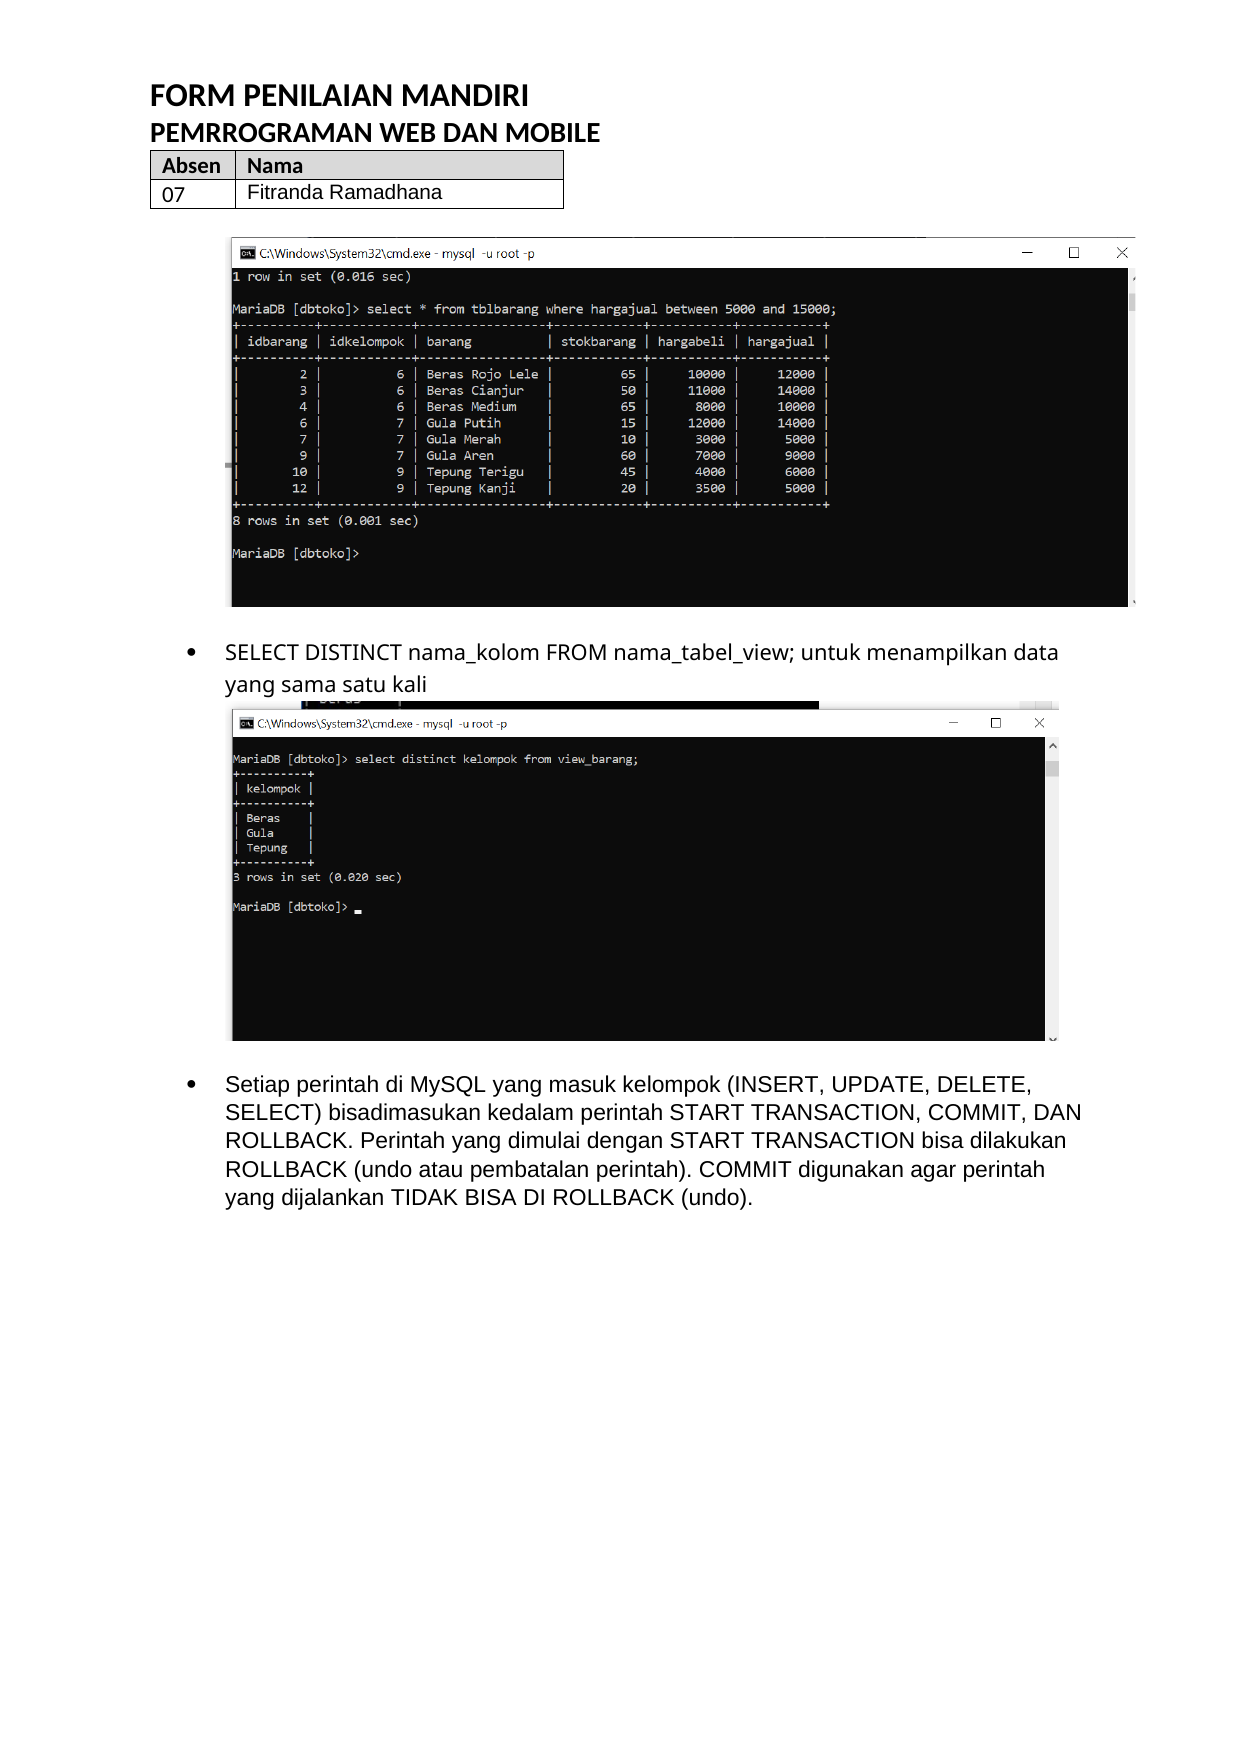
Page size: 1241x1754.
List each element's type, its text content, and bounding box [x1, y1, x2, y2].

list SELECT DISTINCT nama_kolom FROM nama_tabel_view; untuk menampilkan data yang sama satu kali [187, 637, 1090, 699]
picture [225, 237, 1136, 607]
picture [225, 701, 1059, 1041]
list Setiap perintah di MySQL yang masuk kelompok (INSERT, UPDATE, DELETE, SELECT) bisadimasukan kedalam perintah START TRANSACTION, COMMIT, DAN ROLLBACK. Perintah yang dimulai dengan START TRANSACTION bisa dilakukan ROLLBACK (undo atau pembatalan perintah). COMMIT digunakan agar perintah yang dijalankan TIDAK BISA DI ROLLBACK (undo). [187, 1071, 1090, 1211]
